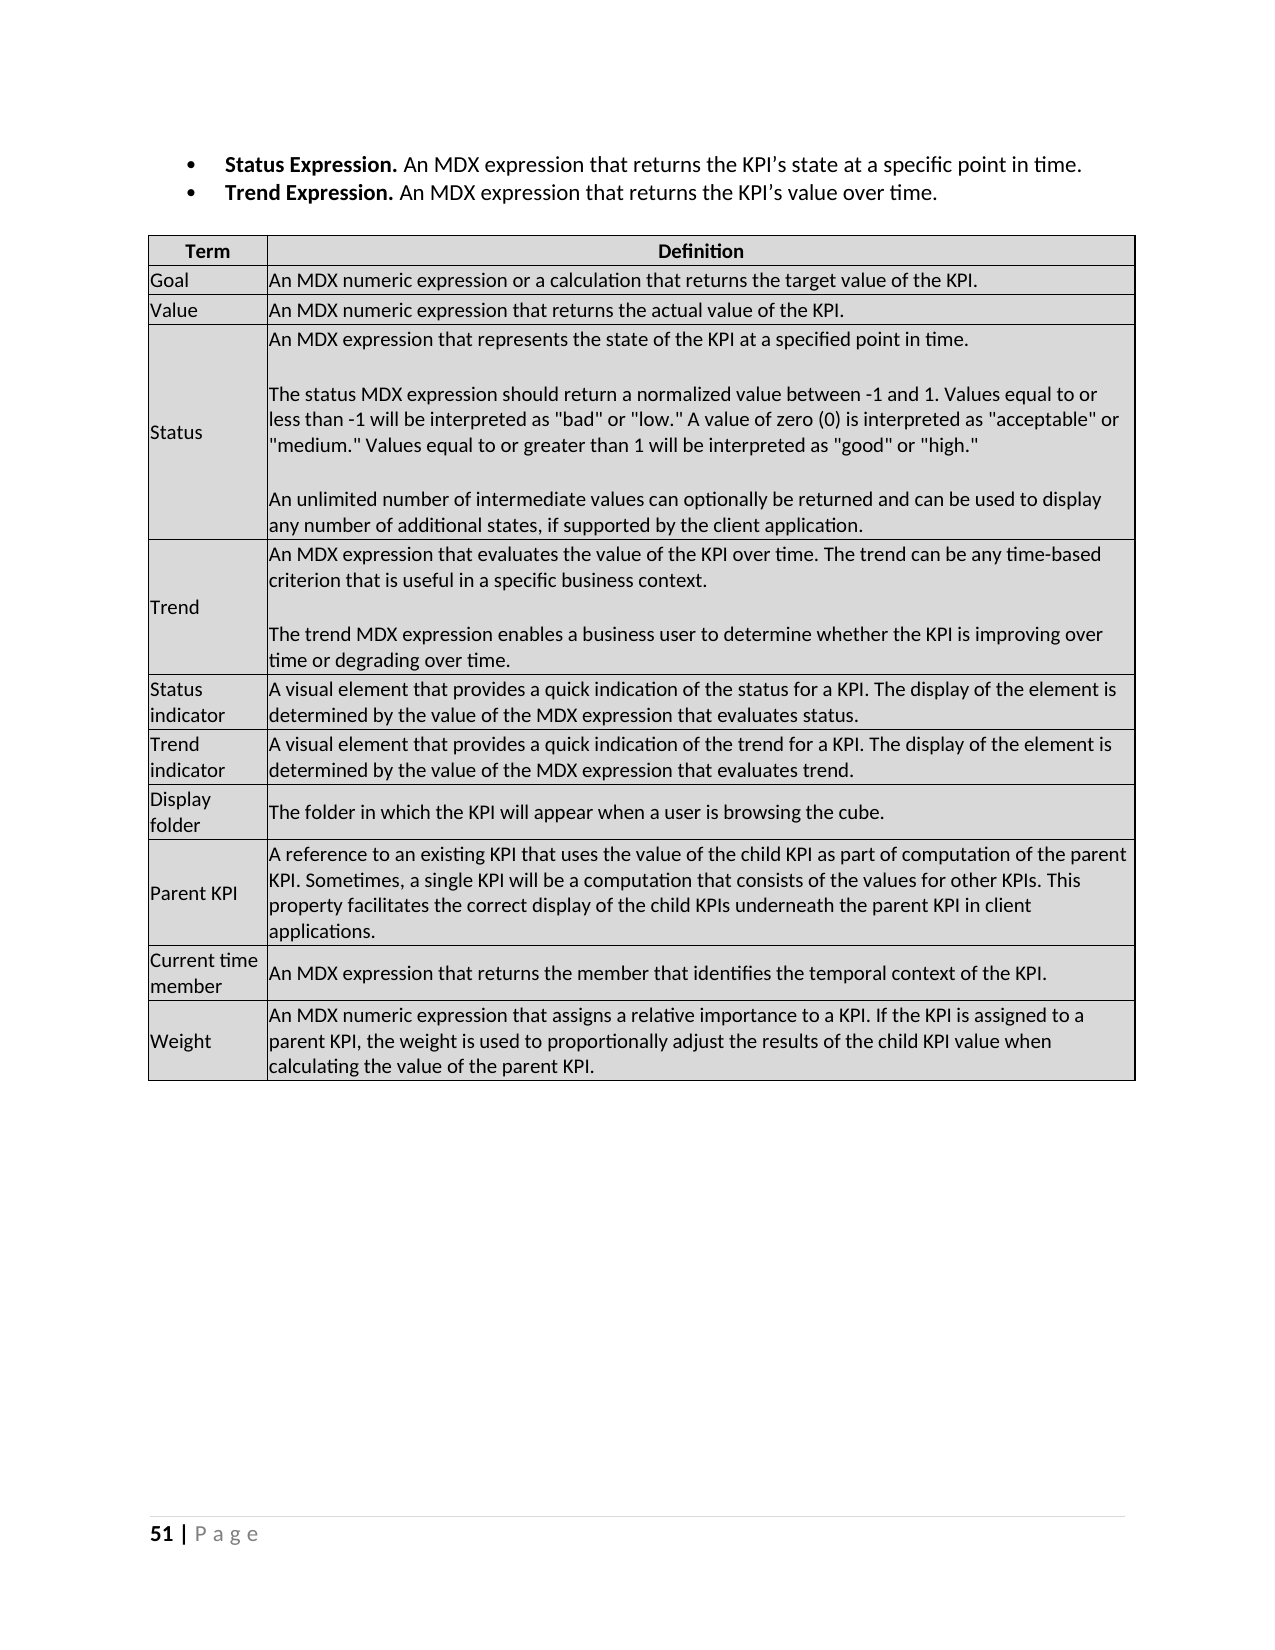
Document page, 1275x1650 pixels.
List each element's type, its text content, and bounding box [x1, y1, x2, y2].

table_header Term [149, 236, 267, 265]
table_cell Display folder [149, 785, 267, 839]
table_cell A visual element that provides a quick indication of the status for a KPI. The display of the element is determined by the value of the MDX expression that evaluates status. [268, 675, 1134, 729]
table_cell An MDX numeric expression or a calculation that returns the target value of the KPI. [268, 266, 1134, 294]
table_cell Current time member [149, 946, 267, 1000]
table_cell Value [149, 295, 267, 324]
table_header Definition [268, 236, 1134, 265]
table_cell Weight [149, 1001, 267, 1080]
list Status Expression. An MDX expression that returns the KPI’s state at a specific point in time. [187, 150, 1125, 178]
table_cell Trend indicator [149, 730, 267, 784]
table_cell An MDX expression that represents the state of the KPI at a specified point in time. The status MDX expression should return a normalized value between -1 and 1. Values equal to or less than -1 will be interpreted as "bad" or "low." A value of zero (0) is interpreted as "acceptable" or "medium." Values equal to or greater than 1 will be interpreted as "good" or "high." An unlimited number of intermediate values can optionally be returned and can be used to display any number of additional states, if supported by the client application. [268, 325, 1134, 539]
table_cell A reference to an existing KPI that uses the value of the child KPI as part of computation of the parent KPI. Sometimes, a single KPI will be a computation that consists of the values for other KPIs. This property facilitates the correct display of the child KPIs underneath the parent KPI in client applications. [268, 840, 1134, 945]
table_cell The folder in which the KPI will appear when a user is browsing the cube. [268, 785, 1134, 839]
list Trend Expression. An MDX expression that returns the KPI’s value over time. [187, 178, 1125, 206]
table_cell Status indicator [149, 675, 267, 729]
table_cell An MDX numeric expression that assigns a relative importance to a KPI. If the KPI is assigned to a parent KPI, the weight is used to proportionally adjust the results of the child KPI value when calculating the value of the parent KPI. [268, 1001, 1134, 1080]
table_cell An MDX numeric expression that returns the actual value of the KPI. [268, 295, 1134, 324]
table_cell An MDX expression that evaluates the value of the KPI over time. The trend can be any time-based criterion that is useful in a specific business context. The trend MDX expression enables a business user to determine whether the KPI is improving over time or degrading over time. [268, 540, 1134, 674]
table_cell Goal [149, 266, 267, 294]
table_cell Parent KPI [149, 840, 267, 945]
table_cell Status [149, 325, 267, 539]
table_cell Trend [149, 540, 267, 674]
table_cell An MDX expression that returns the member that identifies the temporal context of the KPI. [268, 946, 1134, 1000]
table_cell A visual element that provides a quick indication of the trend for a KPI. The display of the element is determined by the value of the MDX expression that evaluates trend. [268, 730, 1134, 784]
